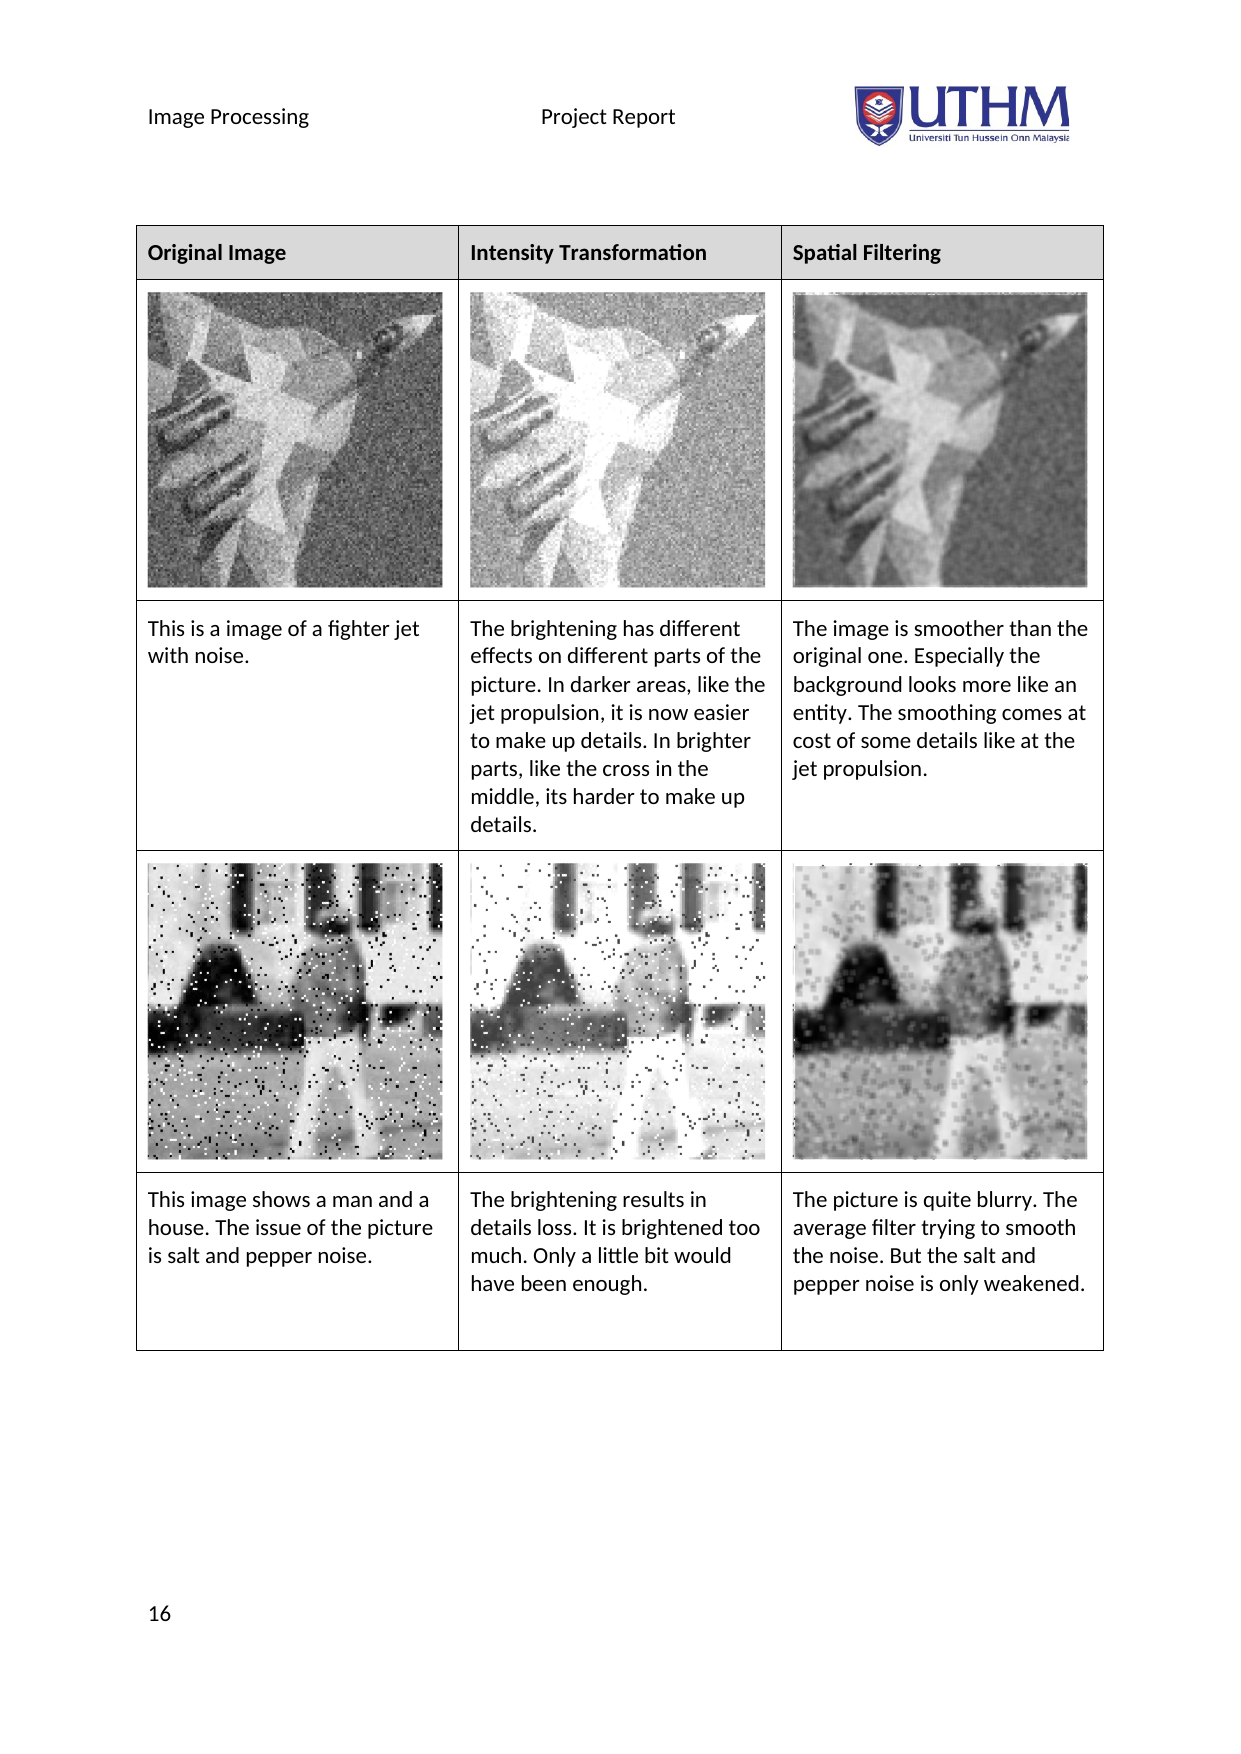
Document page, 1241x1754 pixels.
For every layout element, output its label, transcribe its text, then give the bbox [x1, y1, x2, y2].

table_cell [459, 851, 781, 1172]
table_cell The brightening has different effects on different parts of the picture. In darker areas, like the jet propulsion, it is now easier to make up details. In brighter parts, like the cross in the middle, its harder to make up details. [459, 601, 781, 850]
table_cell [459, 280, 781, 600]
table_cell The brightening results in details loss. It is brightened too much. Only a little bit would have been enough. [459, 1173, 781, 1350]
table_header Intensity Transformation [459, 226, 781, 279]
table_cell [137, 851, 458, 1172]
table_cell [782, 280, 1103, 600]
picture [854, 86, 1070, 147]
picture [147, 863, 443, 1160]
picture [470, 863, 766, 1160]
table_cell [782, 851, 1103, 1172]
picture [792, 292, 1088, 588]
table_cell This image shows a man and a house. The issue of the picture is salt and pepper noise. [137, 1173, 458, 1350]
picture [470, 292, 766, 588]
table_cell The picture is quite blurry. The average filter trying to smooth the noise. But the salt and pepper noise is only weakened. [782, 1173, 1103, 1350]
picture [147, 292, 443, 588]
table_header Original Image [137, 226, 458, 279]
table_cell The image is smoother than the original one. Especially the background looks more like an entity. The smoothing comes at cost of some details like at the jet propulsion. [782, 601, 1103, 850]
picture [792, 863, 1088, 1160]
table_cell [137, 280, 458, 600]
table_header Spatial Filtering [782, 226, 1103, 279]
table_cell This is a image of a fighter jet with noise. [137, 601, 458, 850]
